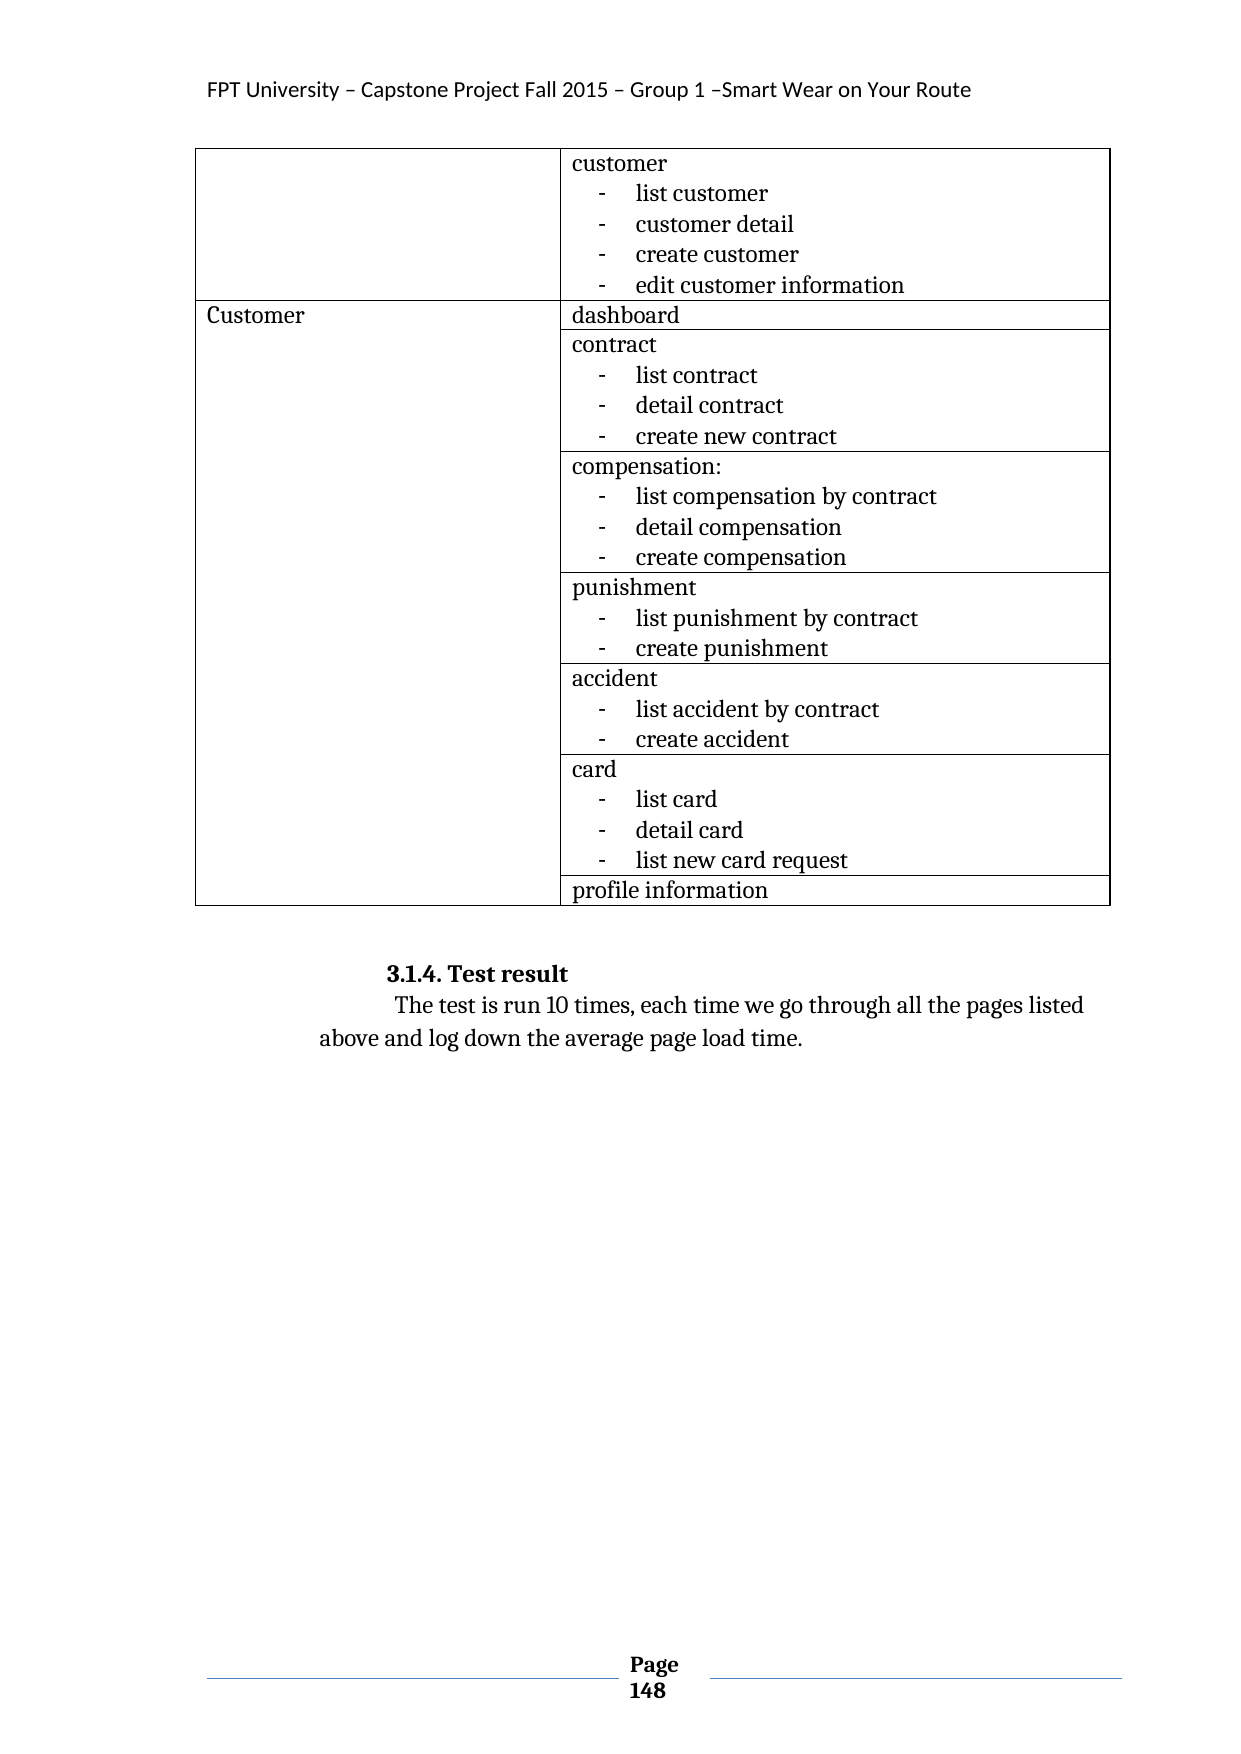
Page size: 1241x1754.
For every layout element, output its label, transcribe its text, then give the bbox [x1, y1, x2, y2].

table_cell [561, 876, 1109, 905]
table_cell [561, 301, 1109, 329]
subtitle 3.1.4. Test result [387, 960, 1122, 988]
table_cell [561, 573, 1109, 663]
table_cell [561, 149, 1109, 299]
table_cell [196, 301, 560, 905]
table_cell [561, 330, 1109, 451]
text The test is run 10 times, each time we go through all the pages listed above and log down the average page load time. [319, 991, 1122, 1053]
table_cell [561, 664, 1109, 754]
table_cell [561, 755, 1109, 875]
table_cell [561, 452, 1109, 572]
